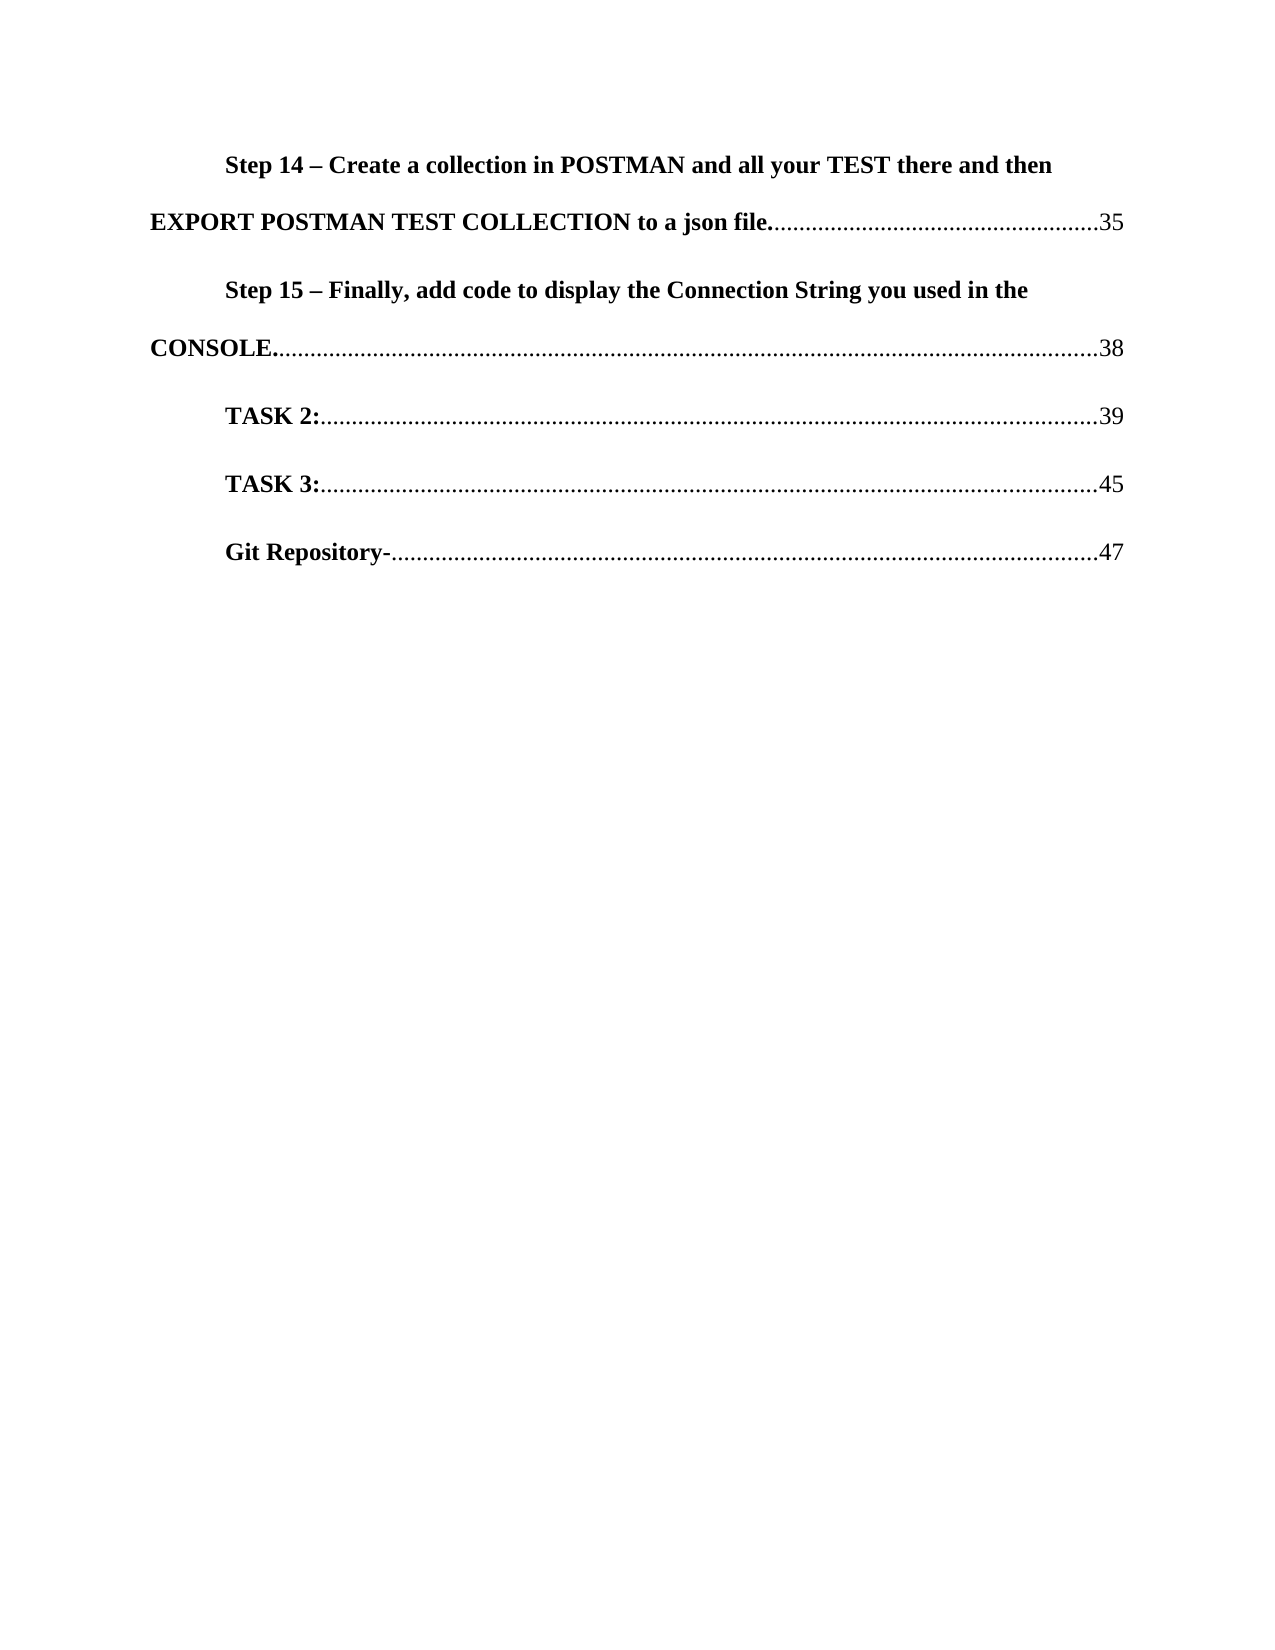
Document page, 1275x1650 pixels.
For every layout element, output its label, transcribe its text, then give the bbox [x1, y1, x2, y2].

text TASK 2: 39 [150, 401, 1125, 429]
text Step 15 – Finally, add code to display the Connection String you used in the CONSOLE. 38 [150, 275, 1125, 362]
text Step 14 – Create a collection in POSTMAN and all your TEST there and then EXPORT POSTMAN TEST COLLECTION to a json file. 35 [150, 150, 1125, 236]
text Git Repository- 47 [150, 537, 1125, 565]
text TASK 3: 45 [150, 469, 1125, 497]
